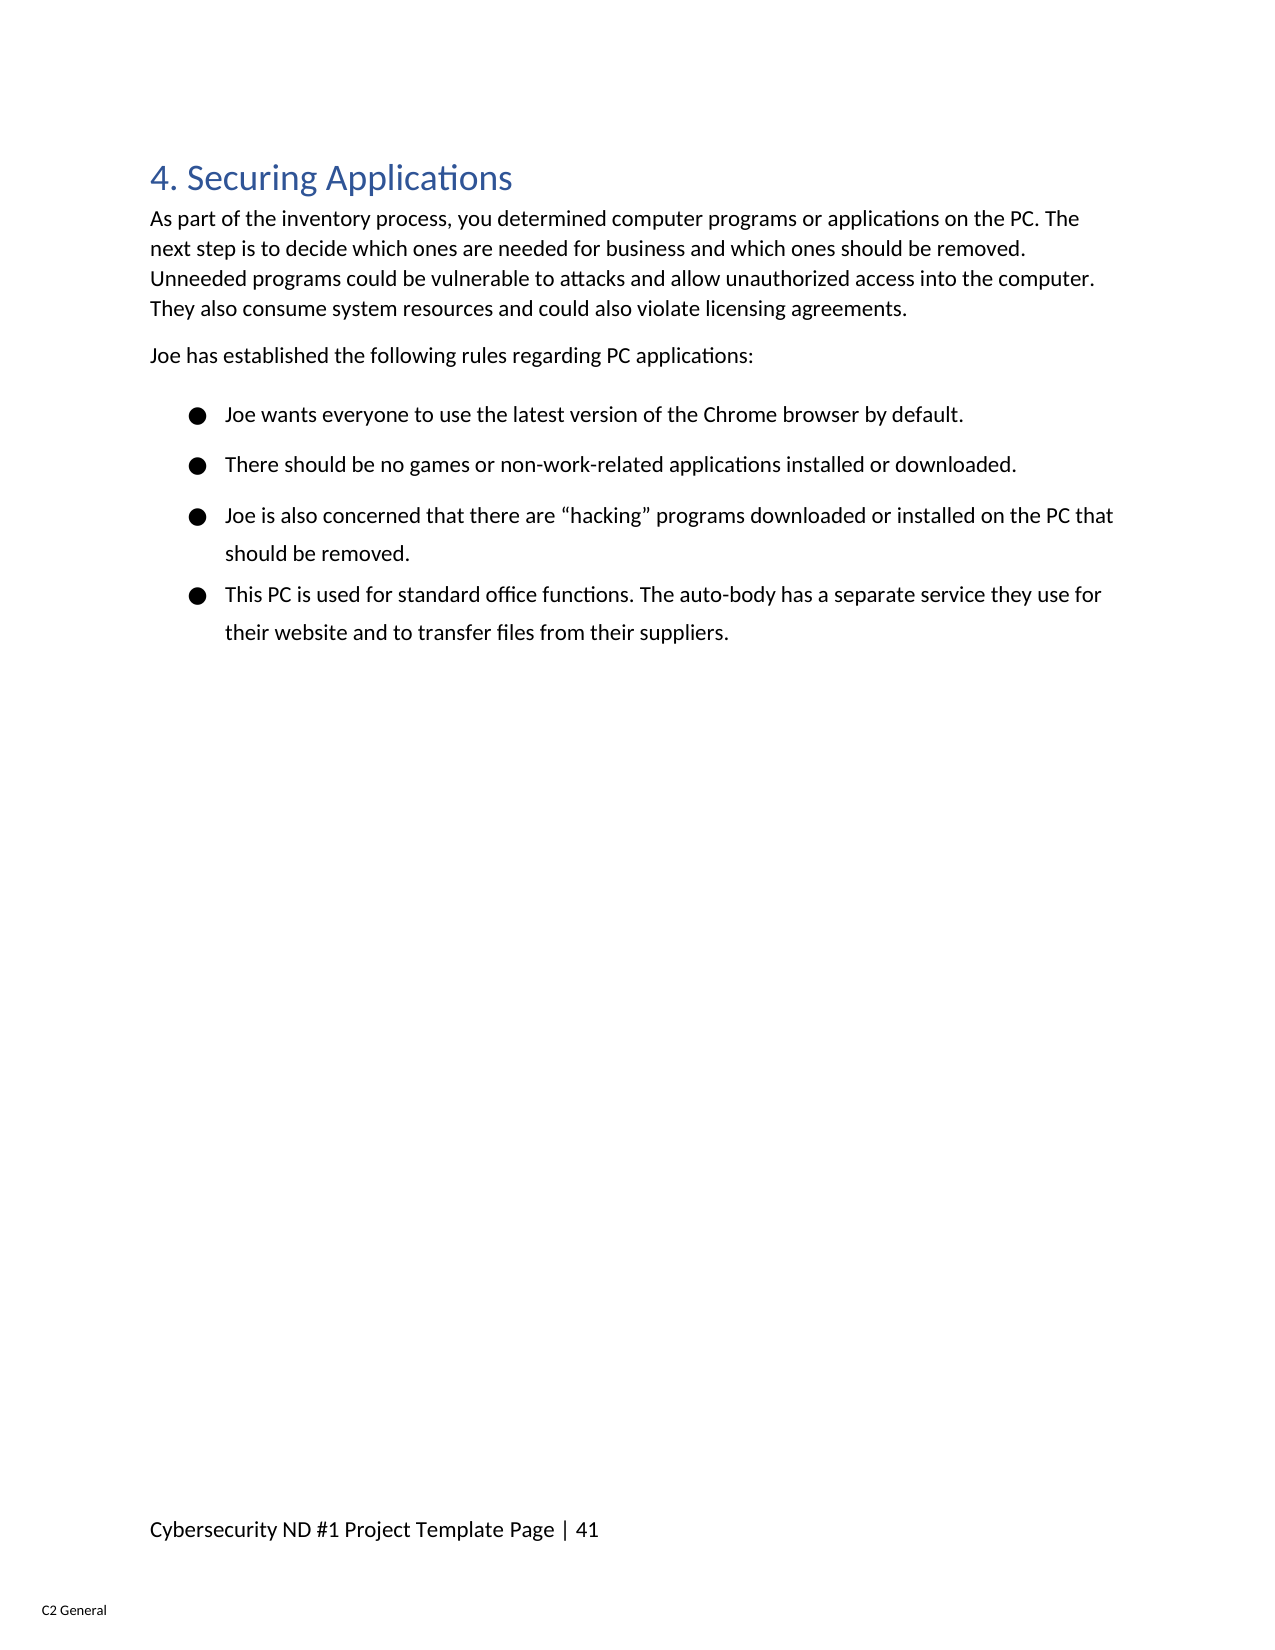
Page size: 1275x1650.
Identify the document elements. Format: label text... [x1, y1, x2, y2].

list This PC is used for standard office functions. The auto-body has a separate service they use for their website and to transfer files from their suppliers. [187, 569, 1125, 646]
list Joe is also concerned that there are “hacking” programs downloaded or installed on the PC that should be removed. [187, 489, 1125, 567]
list There should be no games or non-work-related applications installed or downloaded. [187, 439, 1125, 486]
text As part of the inventory process, you determined computer programs or applications on the PC. The next step is to decide which ones are needed for business and which ones should be removed. Unneeded programs could be vulnerable to attacks and allow unauthorized access into the computer. They also consume system resources and could also violate licensing agreements. [150, 204, 1125, 322]
list Joe wants everyone to use the latest version of the Chrome browser by default. [187, 388, 1125, 435]
text Joe has established the following rules regarding PC applications: [150, 341, 1125, 369]
subtitle 4. Securing Applications [150, 154, 1125, 200]
